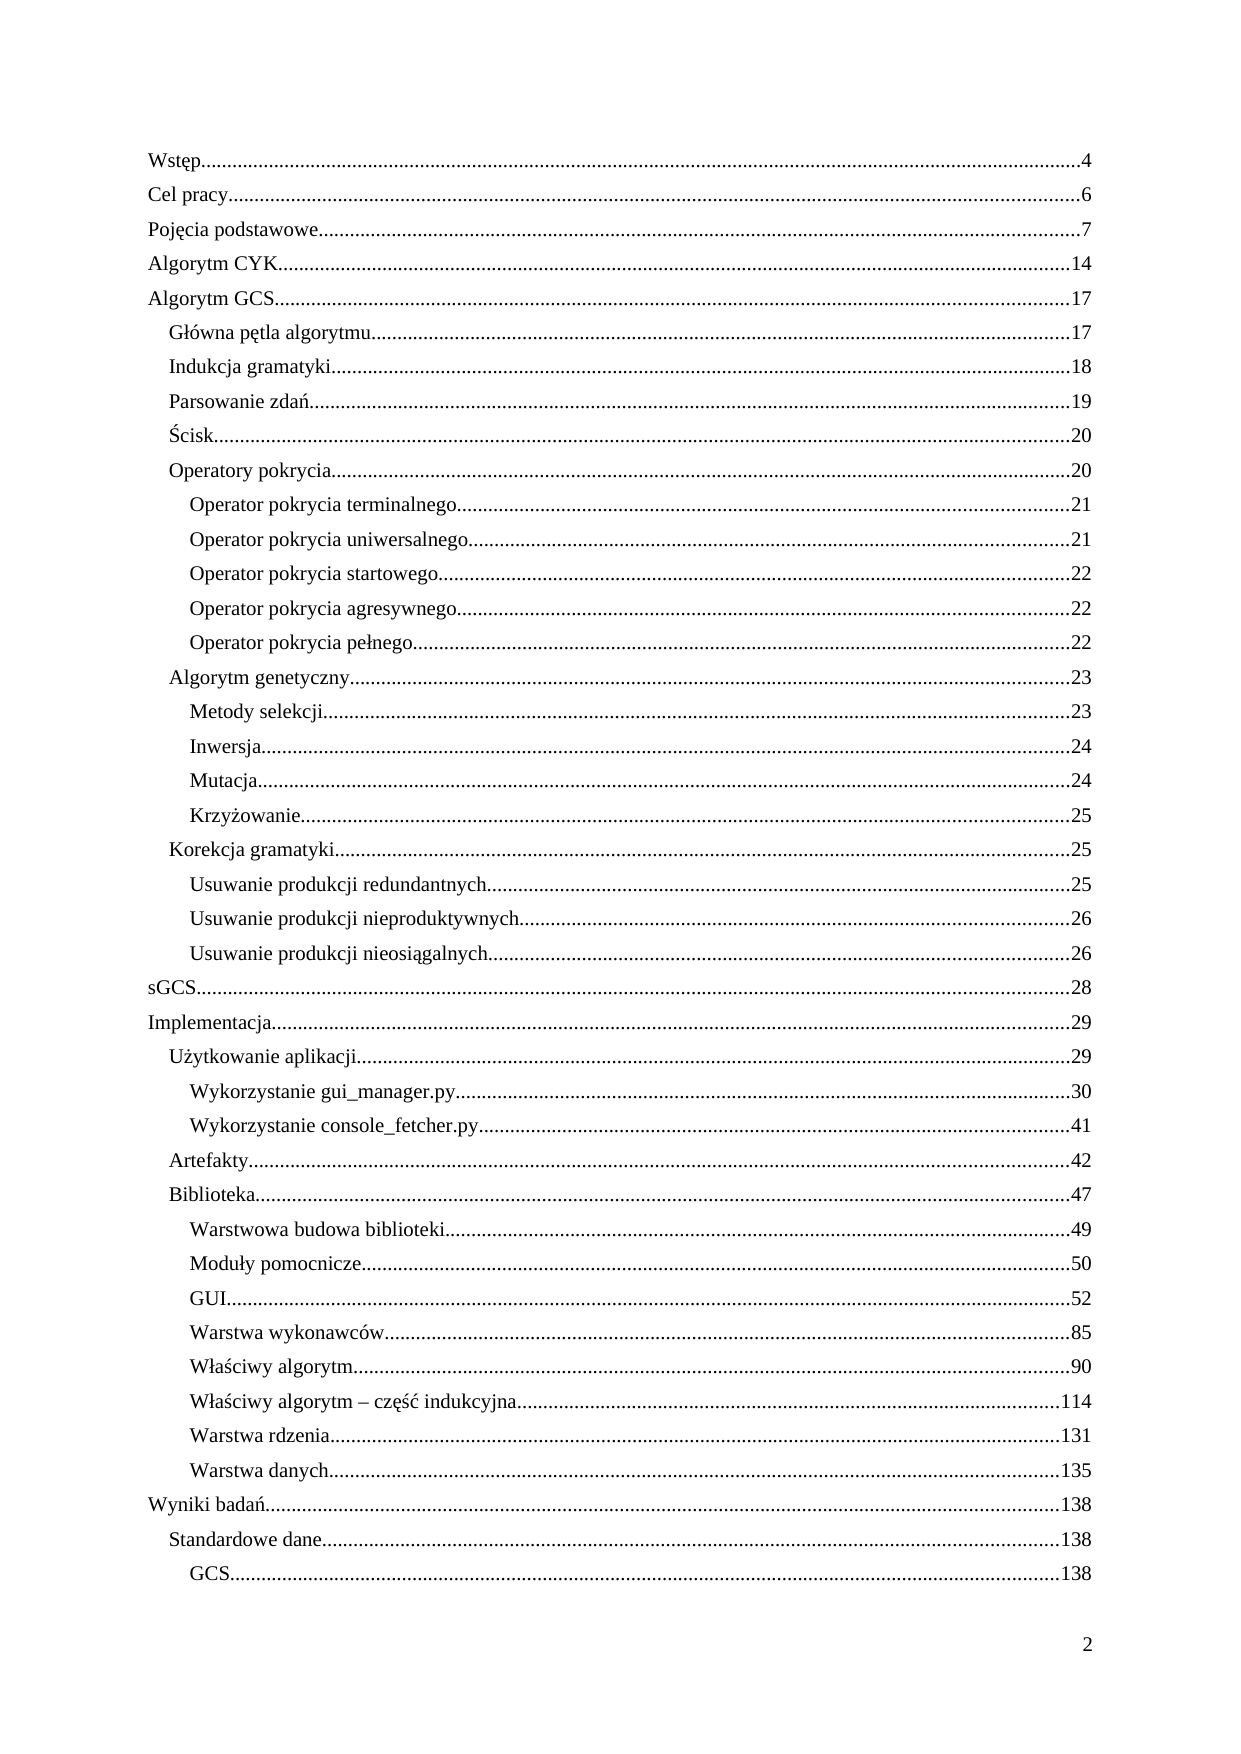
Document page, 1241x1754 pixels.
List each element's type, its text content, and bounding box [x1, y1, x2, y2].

text Usuwanie produkcji nieproduktywnych 26 [189, 906, 1093, 930]
text sGCS 28 [148, 975, 1093, 999]
text Właściwy algorytm 90 [189, 1354, 1093, 1378]
text Operator pokrycia terminalnego 21 [189, 492, 1093, 516]
text Algorytm GCS 17 [148, 286, 1093, 309]
text Mutacja 24 [189, 768, 1093, 792]
text Operator pokrycia uniwersalnego 21 [189, 527, 1093, 551]
text Cel pracy 6 [148, 182, 1093, 206]
text Indukcja gramatyki 18 [168, 354, 1093, 378]
text Wykorzystanie gui_manager.py 30 [189, 1078, 1093, 1103]
text Algorytm CYK 14 [148, 251, 1093, 275]
text Operator pokrycia pełnego 22 [189, 630, 1093, 654]
text Wstęp 4 [148, 148, 1093, 172]
text Pojęcia podstawowe 7 [148, 217, 1093, 241]
text Usuwanie produkcji redundantnych 25 [189, 872, 1093, 896]
text Inwersja 24 [189, 734, 1093, 758]
text GUI 52 [189, 1285, 1093, 1309]
text Operator pokrycia agresywnego 22 [189, 596, 1093, 620]
text Biblioteka 47 [168, 1182, 1093, 1206]
text Warstwa danych 135 [189, 1458, 1093, 1482]
text Implementacja 29 [148, 1009, 1093, 1034]
text Użytkowanie aplikacji 29 [168, 1044, 1093, 1068]
text Warstwowa budowa biblioteki 49 [189, 1216, 1093, 1241]
text Warstwa wykonawców 85 [189, 1320, 1093, 1344]
text Standardowe dane 138 [168, 1527, 1093, 1551]
text Korekcja gramatyki 25 [168, 837, 1093, 861]
text Parsowanie zdań 19 [168, 389, 1093, 413]
text GCS 138 [189, 1561, 1093, 1585]
text Moduły pomocnicze 50 [189, 1251, 1093, 1275]
text Ścisk 20 [168, 423, 1093, 447]
text Wykorzystanie console_fetcher.py 41 [189, 1113, 1093, 1137]
text Krzyżowanie 25 [189, 803, 1093, 827]
text Warstwa rdzenia 131 [189, 1423, 1093, 1447]
text Właściwy algorytm – część indukcyjna 114 [189, 1389, 1093, 1413]
text Algorytm genetyczny 23 [168, 665, 1093, 689]
text Główna pętla algorytmu 17 [168, 320, 1093, 344]
text Artefakty 42 [168, 1147, 1093, 1172]
text Usuwanie produkcji nieosiągalnych 26 [189, 941, 1093, 965]
text Wyniki badań 138 [148, 1492, 1093, 1516]
text Operator pokrycia startowego 22 [189, 561, 1093, 585]
text Operatory pokrycia 20 [168, 458, 1093, 482]
text Metody selekcji 23 [189, 699, 1093, 723]
